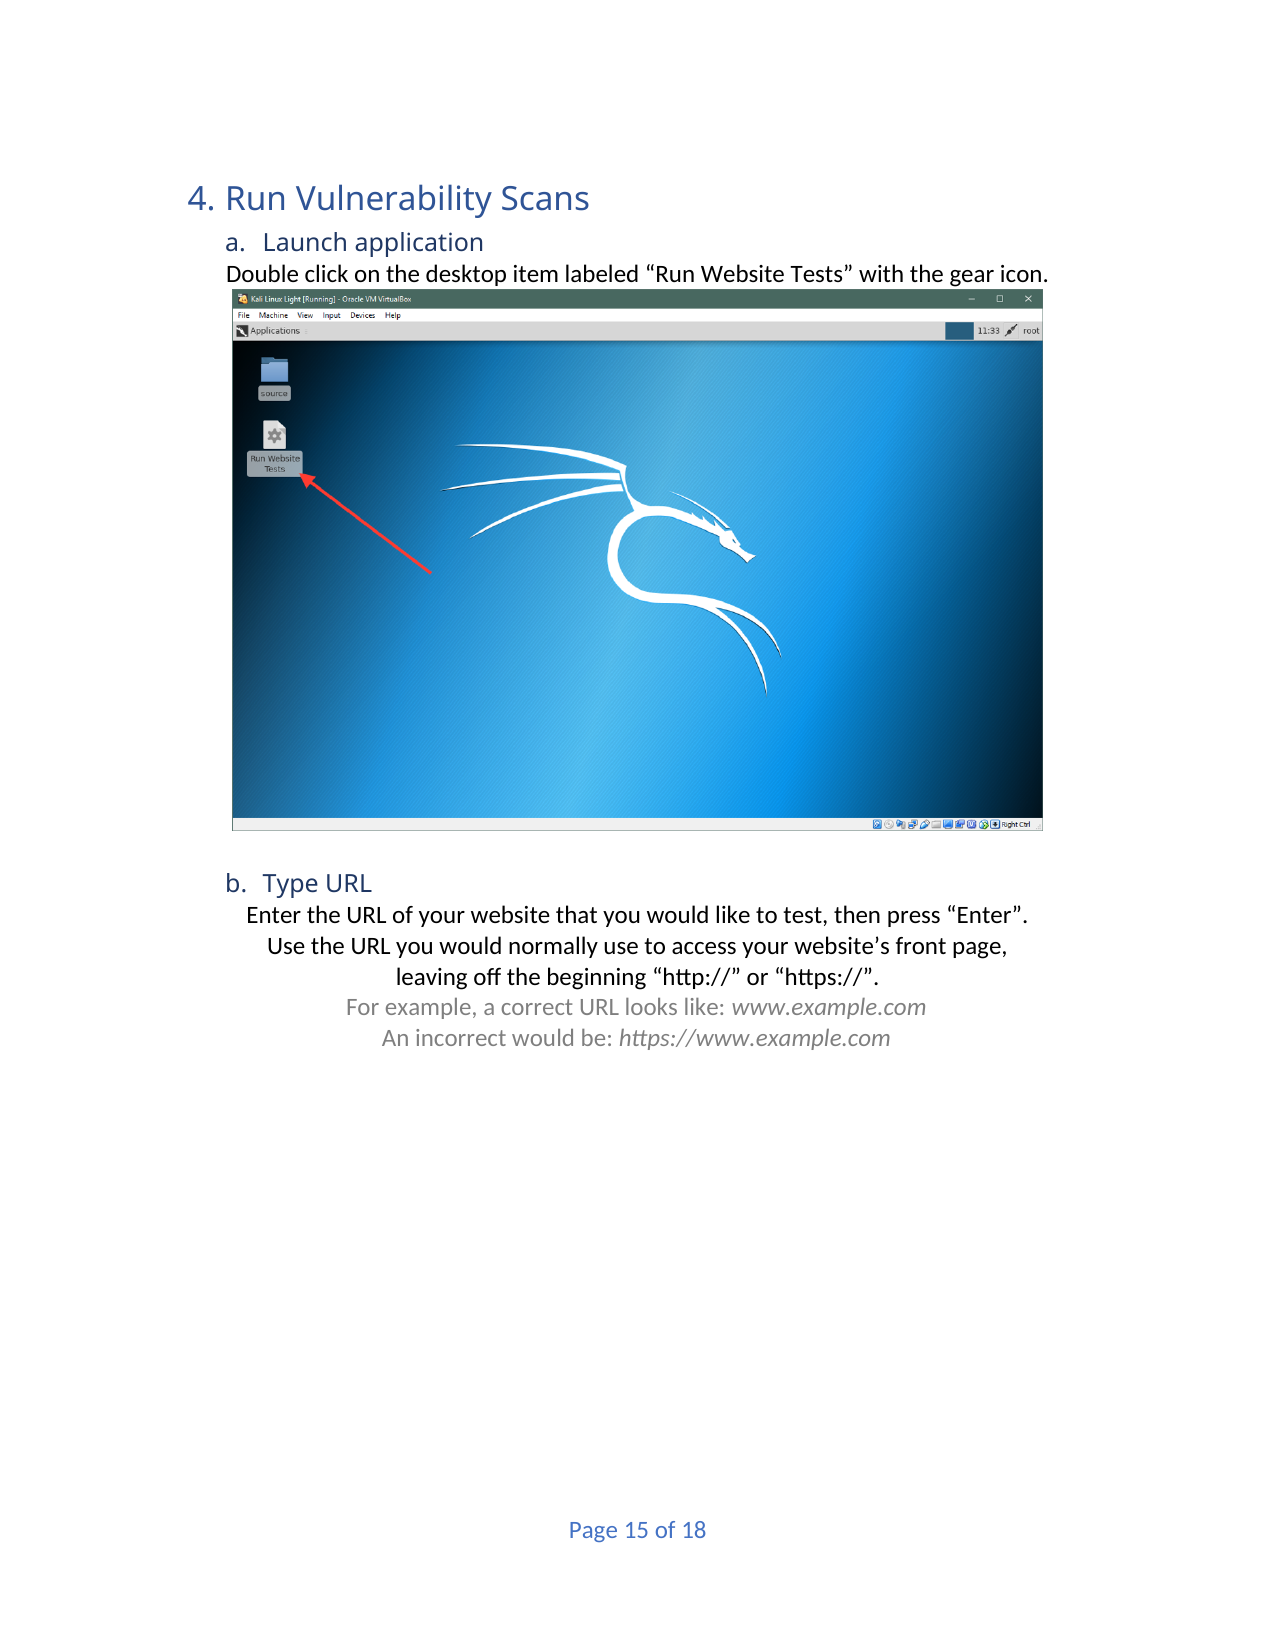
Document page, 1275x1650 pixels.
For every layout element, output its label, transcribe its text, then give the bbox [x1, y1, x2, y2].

text For example, a correct URL looks like: www.example.com [150, 991, 1125, 1022]
text Enter the URL of your website that you would like to test, then press “Enter”. [150, 899, 1125, 930]
text An incorrect would be: https://www.example.com [150, 1022, 1125, 1052]
picture [232, 289, 1043, 831]
subtitle Run Vulnerability Scans [187, 175, 1125, 220]
subtitle Launch application [225, 224, 1125, 259]
subtitle Type URL [225, 866, 1125, 899]
text leaving off the beginning “http://” or “https://”. [150, 961, 1125, 991]
text Use the URL you would normally use to access your website’s front page, [150, 930, 1125, 961]
text Double click on the desktop item labeled “Run Website Tests” with the gear icon. [150, 259, 1125, 289]
